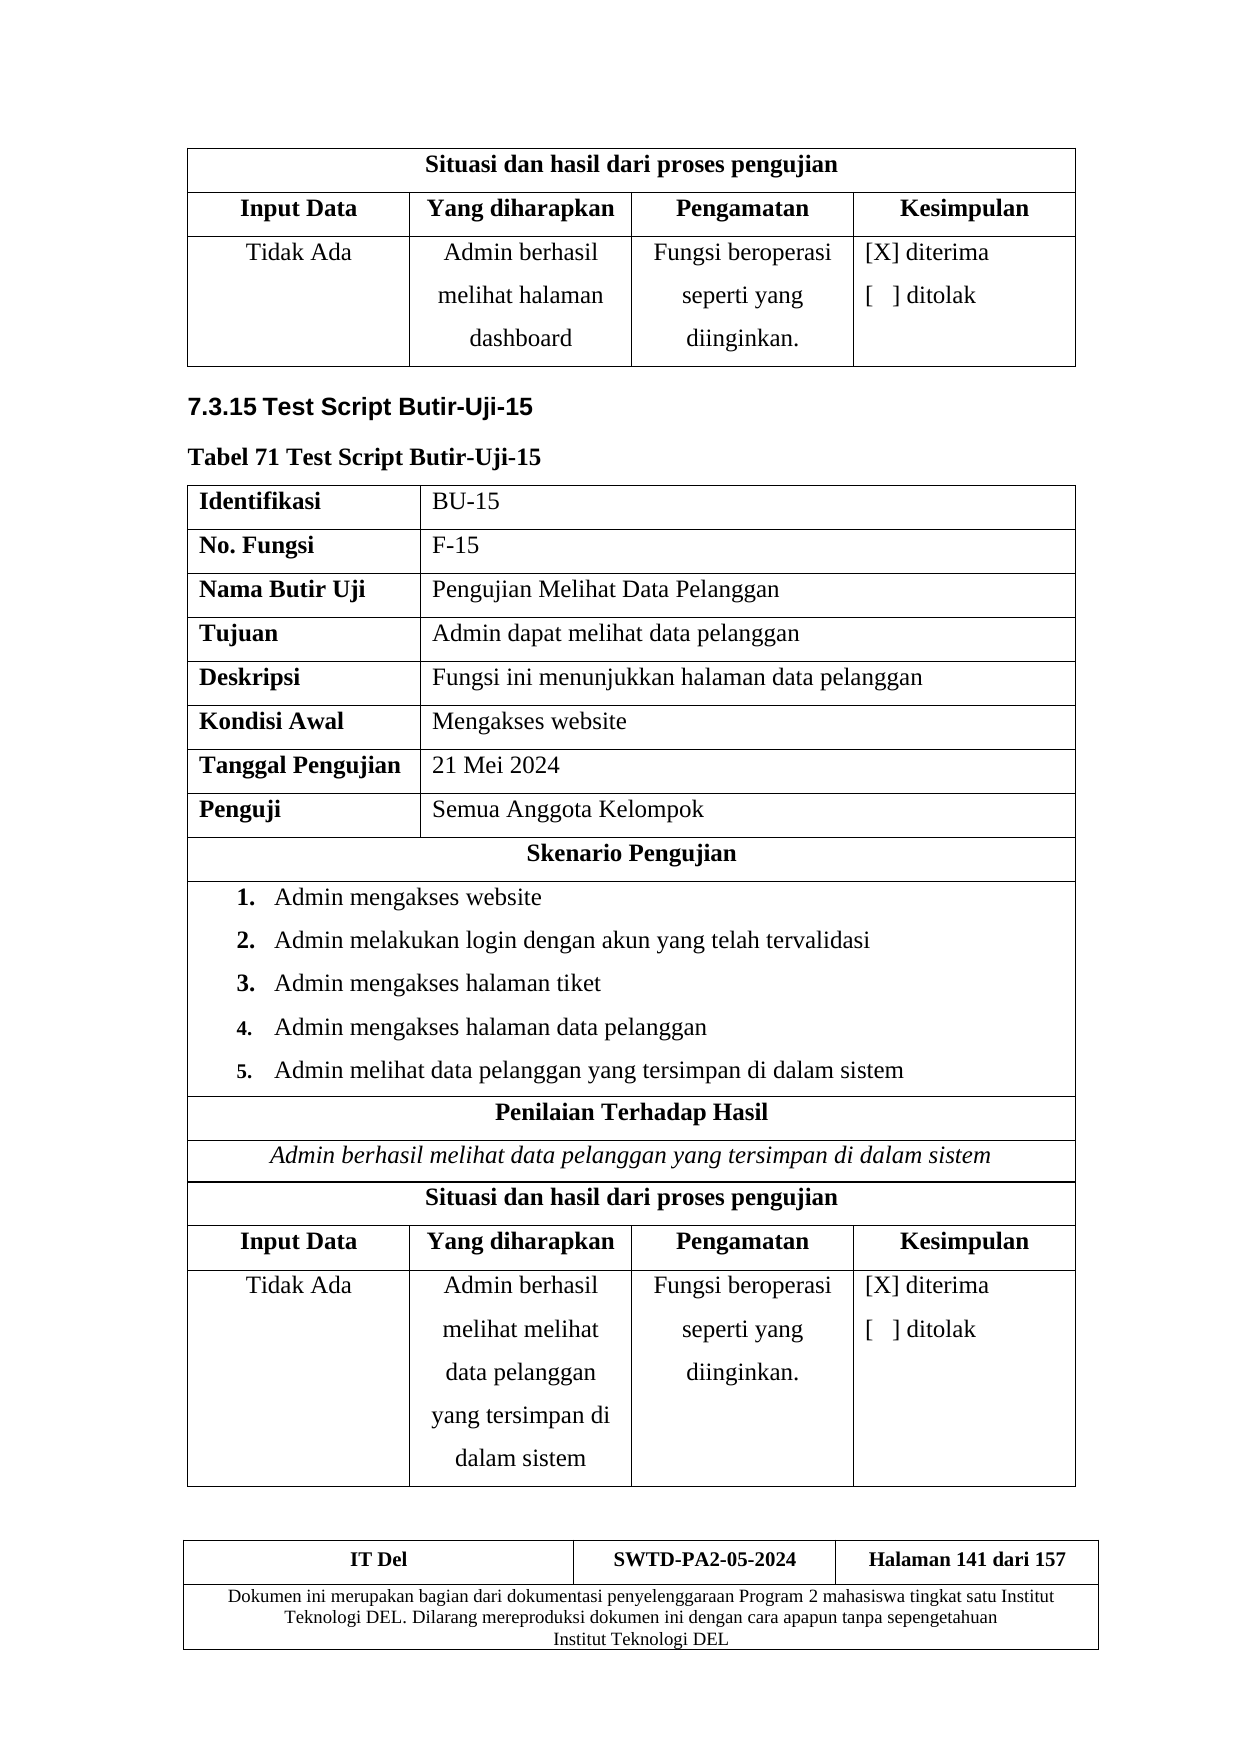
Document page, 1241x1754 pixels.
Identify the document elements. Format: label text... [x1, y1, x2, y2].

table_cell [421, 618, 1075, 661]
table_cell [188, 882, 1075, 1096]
subtitle Test Script Butir-Uji-15 [187, 392, 1092, 421]
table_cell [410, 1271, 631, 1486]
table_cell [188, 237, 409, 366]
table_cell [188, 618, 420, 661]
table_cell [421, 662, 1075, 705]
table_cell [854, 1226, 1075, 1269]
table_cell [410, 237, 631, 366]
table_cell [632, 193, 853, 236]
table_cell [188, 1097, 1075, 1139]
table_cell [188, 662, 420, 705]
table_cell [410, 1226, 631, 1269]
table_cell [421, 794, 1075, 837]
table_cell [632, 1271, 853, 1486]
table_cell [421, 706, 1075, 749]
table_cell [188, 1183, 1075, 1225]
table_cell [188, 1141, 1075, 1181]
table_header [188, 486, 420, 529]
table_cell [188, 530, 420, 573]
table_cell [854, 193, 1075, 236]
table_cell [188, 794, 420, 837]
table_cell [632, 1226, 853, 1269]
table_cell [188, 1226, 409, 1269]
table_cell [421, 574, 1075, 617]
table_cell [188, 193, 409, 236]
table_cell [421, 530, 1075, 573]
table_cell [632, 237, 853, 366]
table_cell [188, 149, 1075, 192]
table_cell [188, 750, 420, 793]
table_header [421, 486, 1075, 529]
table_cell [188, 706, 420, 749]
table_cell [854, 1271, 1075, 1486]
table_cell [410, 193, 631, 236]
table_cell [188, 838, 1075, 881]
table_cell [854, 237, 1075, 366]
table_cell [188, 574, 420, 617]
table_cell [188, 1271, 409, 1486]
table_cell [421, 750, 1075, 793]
